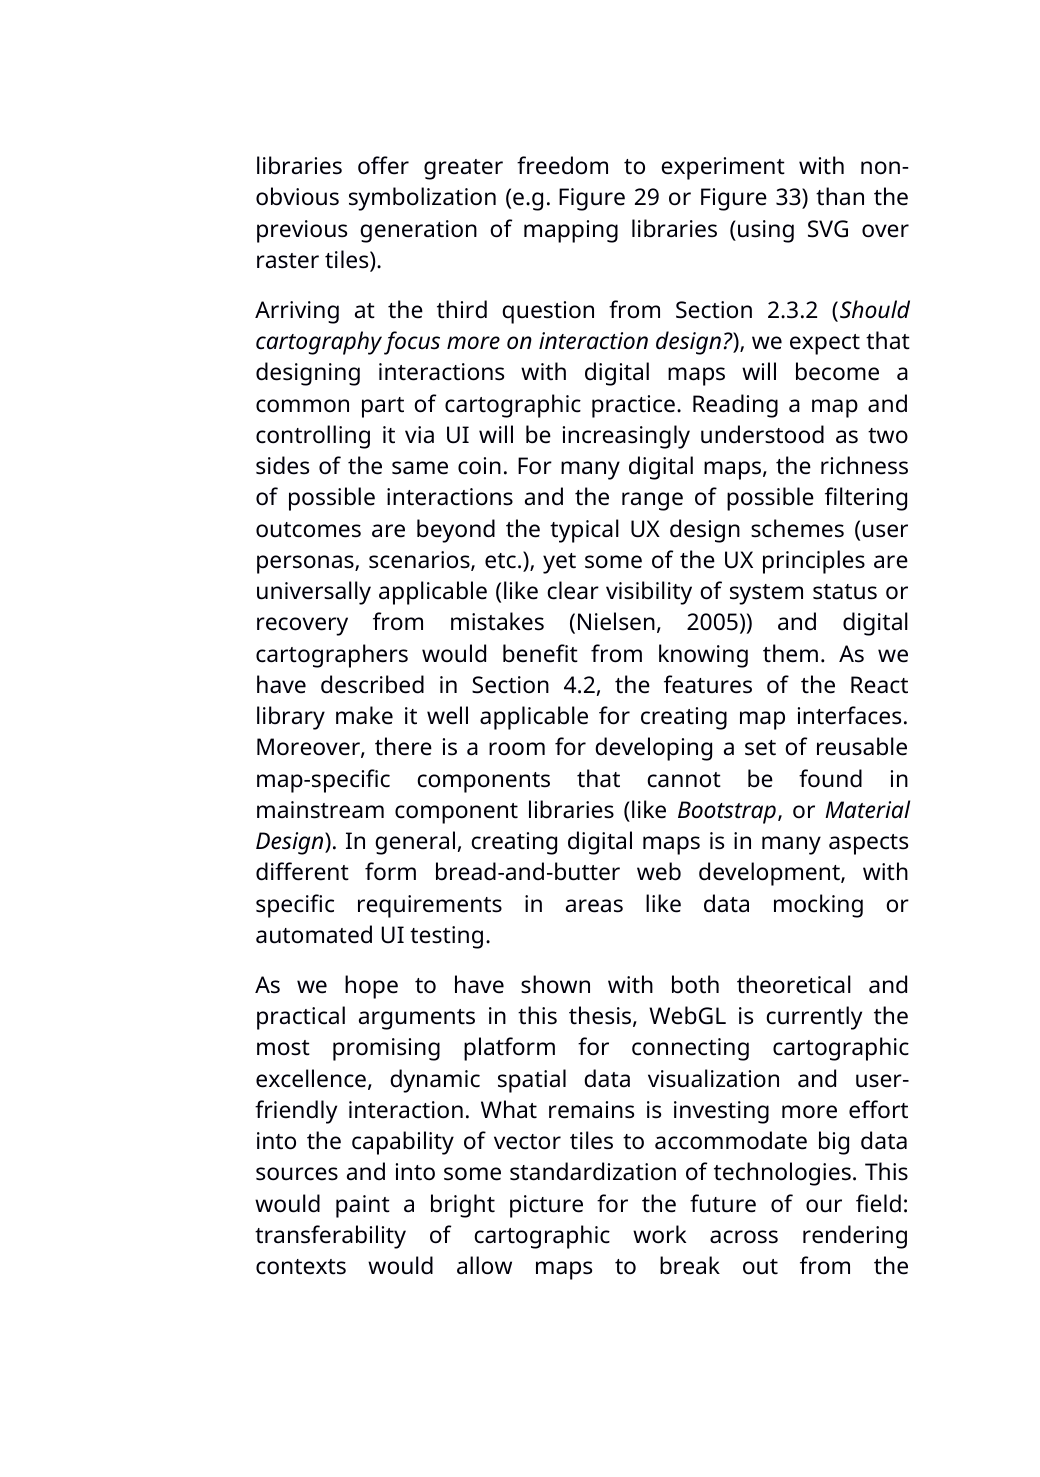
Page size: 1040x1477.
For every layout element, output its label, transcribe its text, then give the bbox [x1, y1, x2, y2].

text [255, 969, 910, 1281]
text Arriving at the third question from Section 2.3.2 (Should cartography focus more on interaction design?), we expect that designing interactions with digital maps will become a common part of cartographic practice. Reading a map and controlling it via UI will be increasingly understood as two sides of the same coin. For many digital maps, the richness of possible interactions and the range of possible filtering outcomes are beyond the typical UX design schemes (user personas, scenarios, etc.), yet some of the UX principles are universally applicable (like clear visibility of system status or recovery from mistakes (Nielsen, 2005)) and digital cartographers would benefit from knowing them. As we have described in Section 4.2, the features of the React library make it well applicable for creating map interfaces. Moreover, there is a room for developing a set of reusable map-specific components that cannot be found in mainstream component libraries (like Bootstrap, or Material Design). In general, creating digital maps is in many aspects different form bread-and-butter web development, with specific requirements in areas like data mocking or automated UI testing. [255, 294, 910, 950]
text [255, 150, 910, 275]
